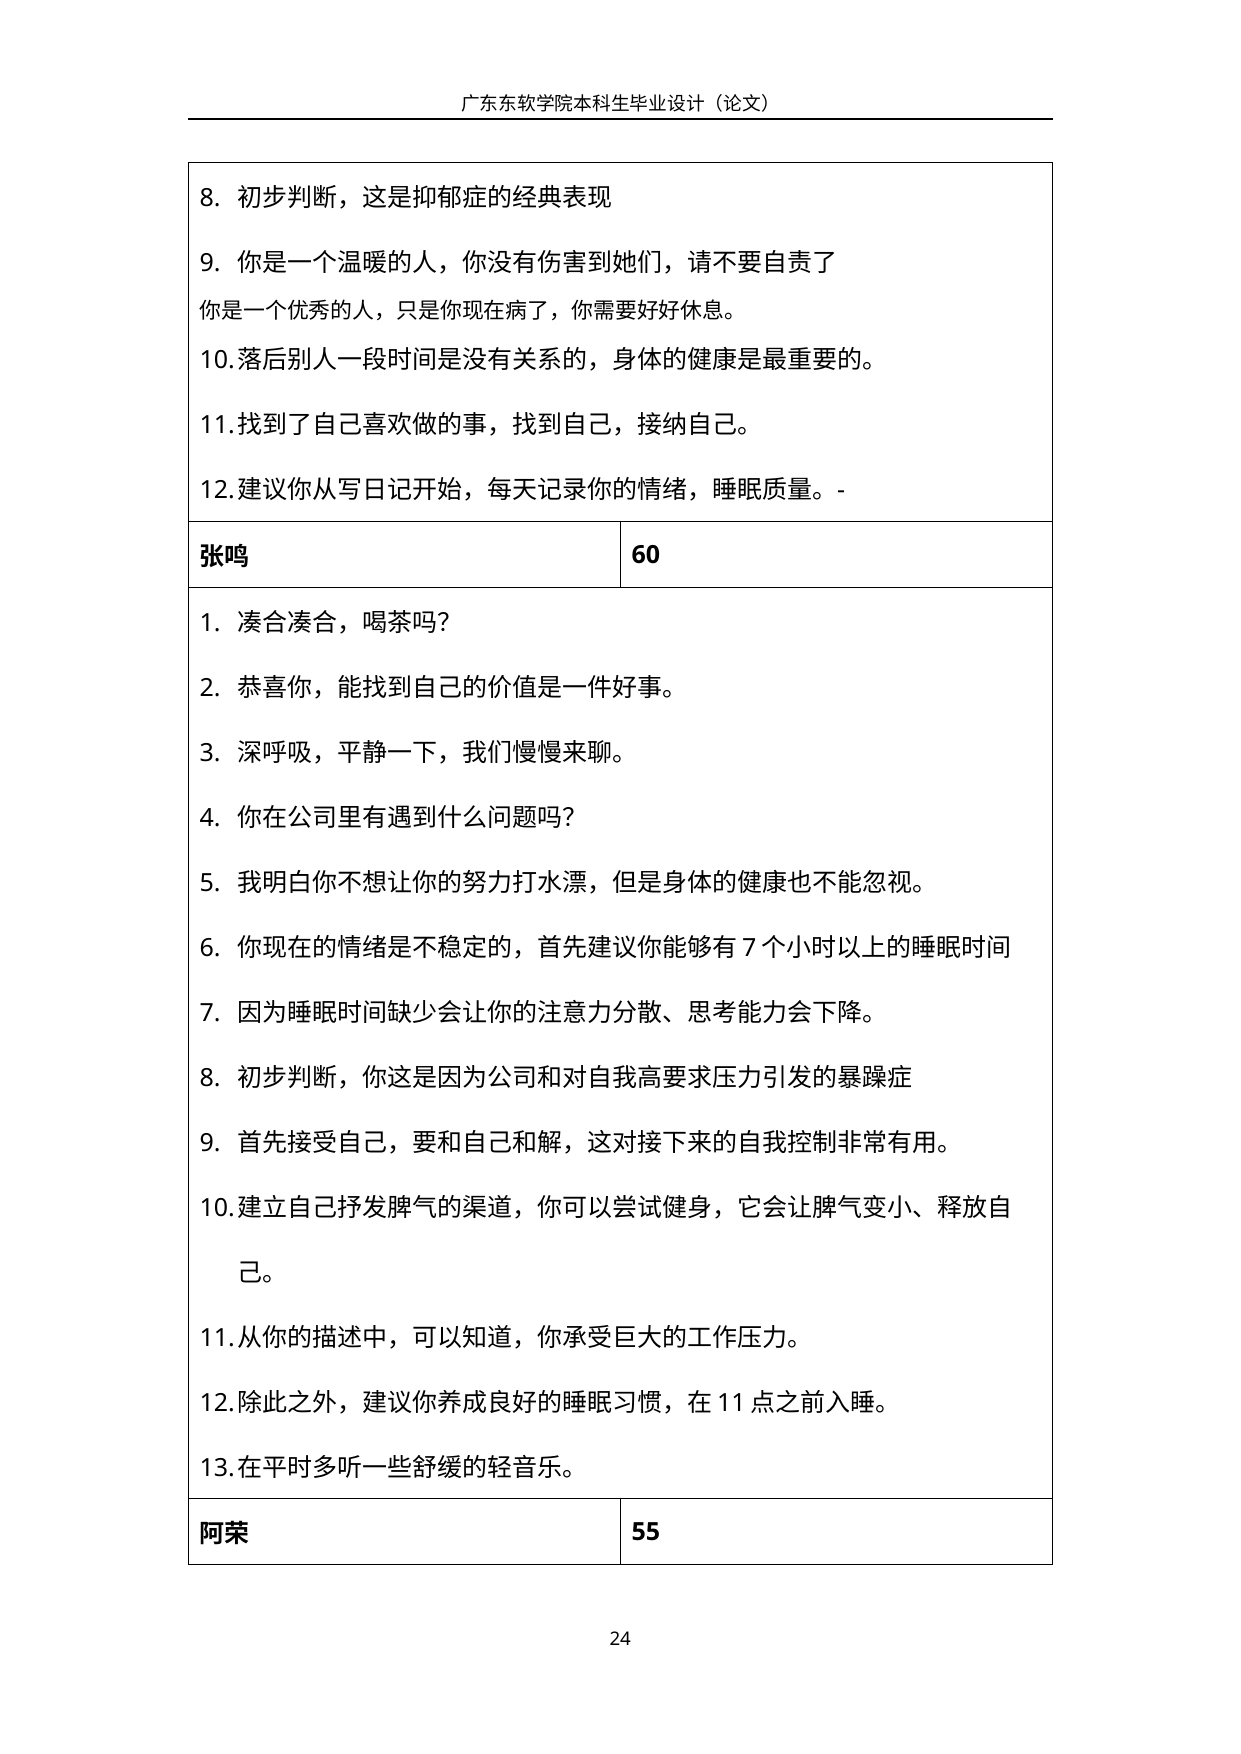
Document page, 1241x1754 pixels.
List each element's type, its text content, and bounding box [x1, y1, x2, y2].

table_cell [189, 163, 1052, 521]
table_cell 55 [621, 1499, 1052, 1564]
table_cell 凑合凑合，喝茶吗？ 恭喜你，能找到自己的价值是一件好事。 深呼吸，平静一下，我们慢慢来聊。 你在公司里有遇到什么问题吗？ 我明白你不想让你的努力打水漂，但是身体的健康也不能忽视。 你现在的情绪是不稳定的，首先建议你能够有7个小时以上的睡眠时间 因为睡眠时间缺少会让你的注意力分散、思考能力会下降。 初步判断，你这是因为公司和对自我高要求压力引发的暴躁症 首先接受自己，要和自己和解，这对接下来的自我控制非常有用。 建立自己抒发脾气的渠道，你可以尝试健身，它会让脾气变小、释放自己。 从你的描述中，可以知道，你承受巨大的工作压力。 除此之外，建议你养成良好的睡眠习惯，在11点之前入睡。 在平时多听一些舒缓的轻音乐。 [189, 588, 1052, 1498]
table_cell 阿荣 [189, 1499, 620, 1564]
table_cell 张鸣 [189, 522, 620, 587]
table_cell 60 [621, 522, 1052, 587]
